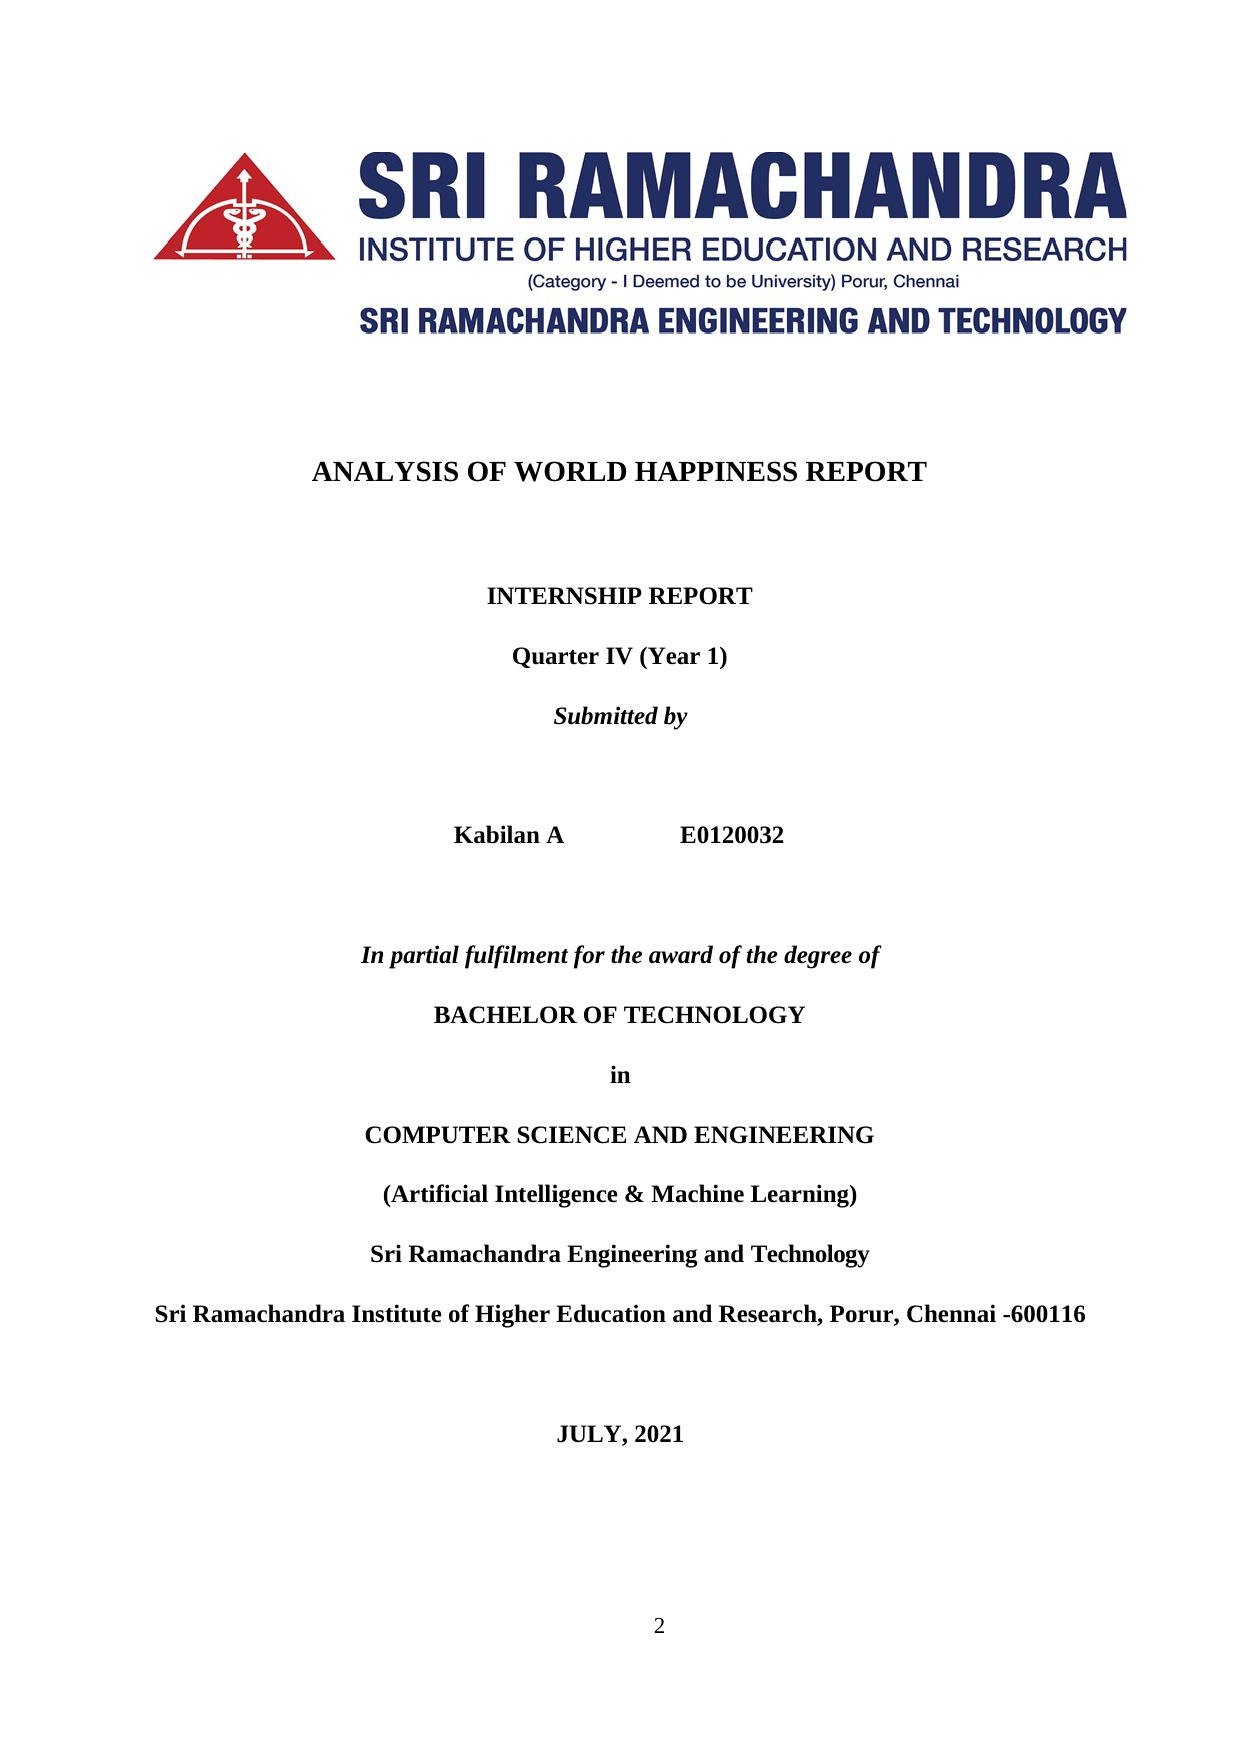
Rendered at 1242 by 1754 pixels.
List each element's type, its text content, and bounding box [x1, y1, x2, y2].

text Kabilan A E0120032 [112, 821, 1125, 849]
text Submitted by [112, 701, 1128, 730]
text in [112, 1060, 1128, 1089]
text Quarter IV (Year 1) [112, 641, 1127, 670]
text ANALYSIS OF WORLD HAPPINESS REPORT [112, 454, 1126, 488]
text In partial fulfilment for the award of the degree of [112, 940, 1128, 969]
text COMPUTER SCIENCE AND ENGINEERING [112, 1120, 1127, 1148]
picture [153, 152, 1127, 334]
text BACHELOR OF TECHNOLOGY [112, 1000, 1127, 1029]
text JULY, 2021 [112, 1419, 1128, 1448]
text (Artificial Intelligence & Machine Learning) Sri Ramachandra Engineering and Technology [369, 1179, 871, 1268]
text INTERNSHIP REPORT [112, 581, 1127, 610]
text Sri Ramachandra Institute of Higher Education and Research, Porur, Chennai -600116 [112, 1299, 1128, 1328]
